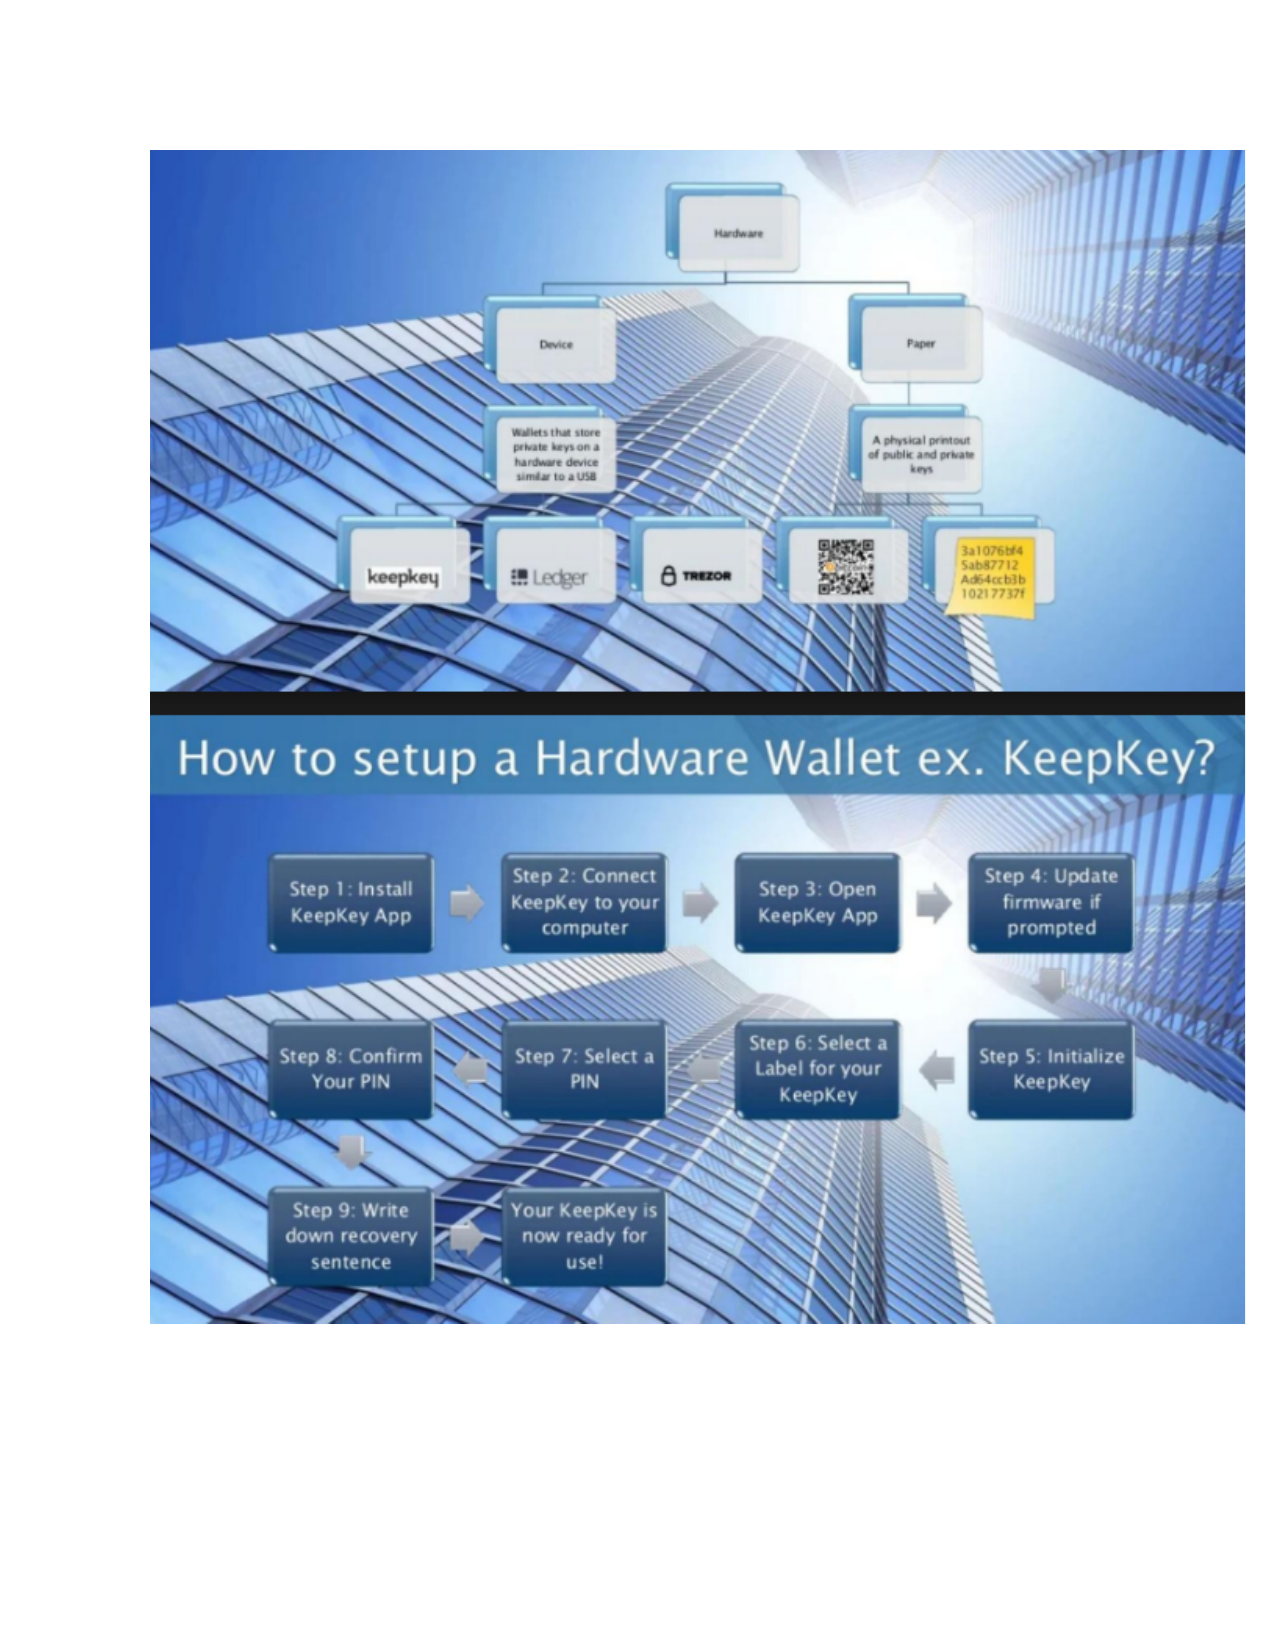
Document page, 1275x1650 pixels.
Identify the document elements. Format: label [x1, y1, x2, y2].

picture [150, 150, 1246, 1324]
